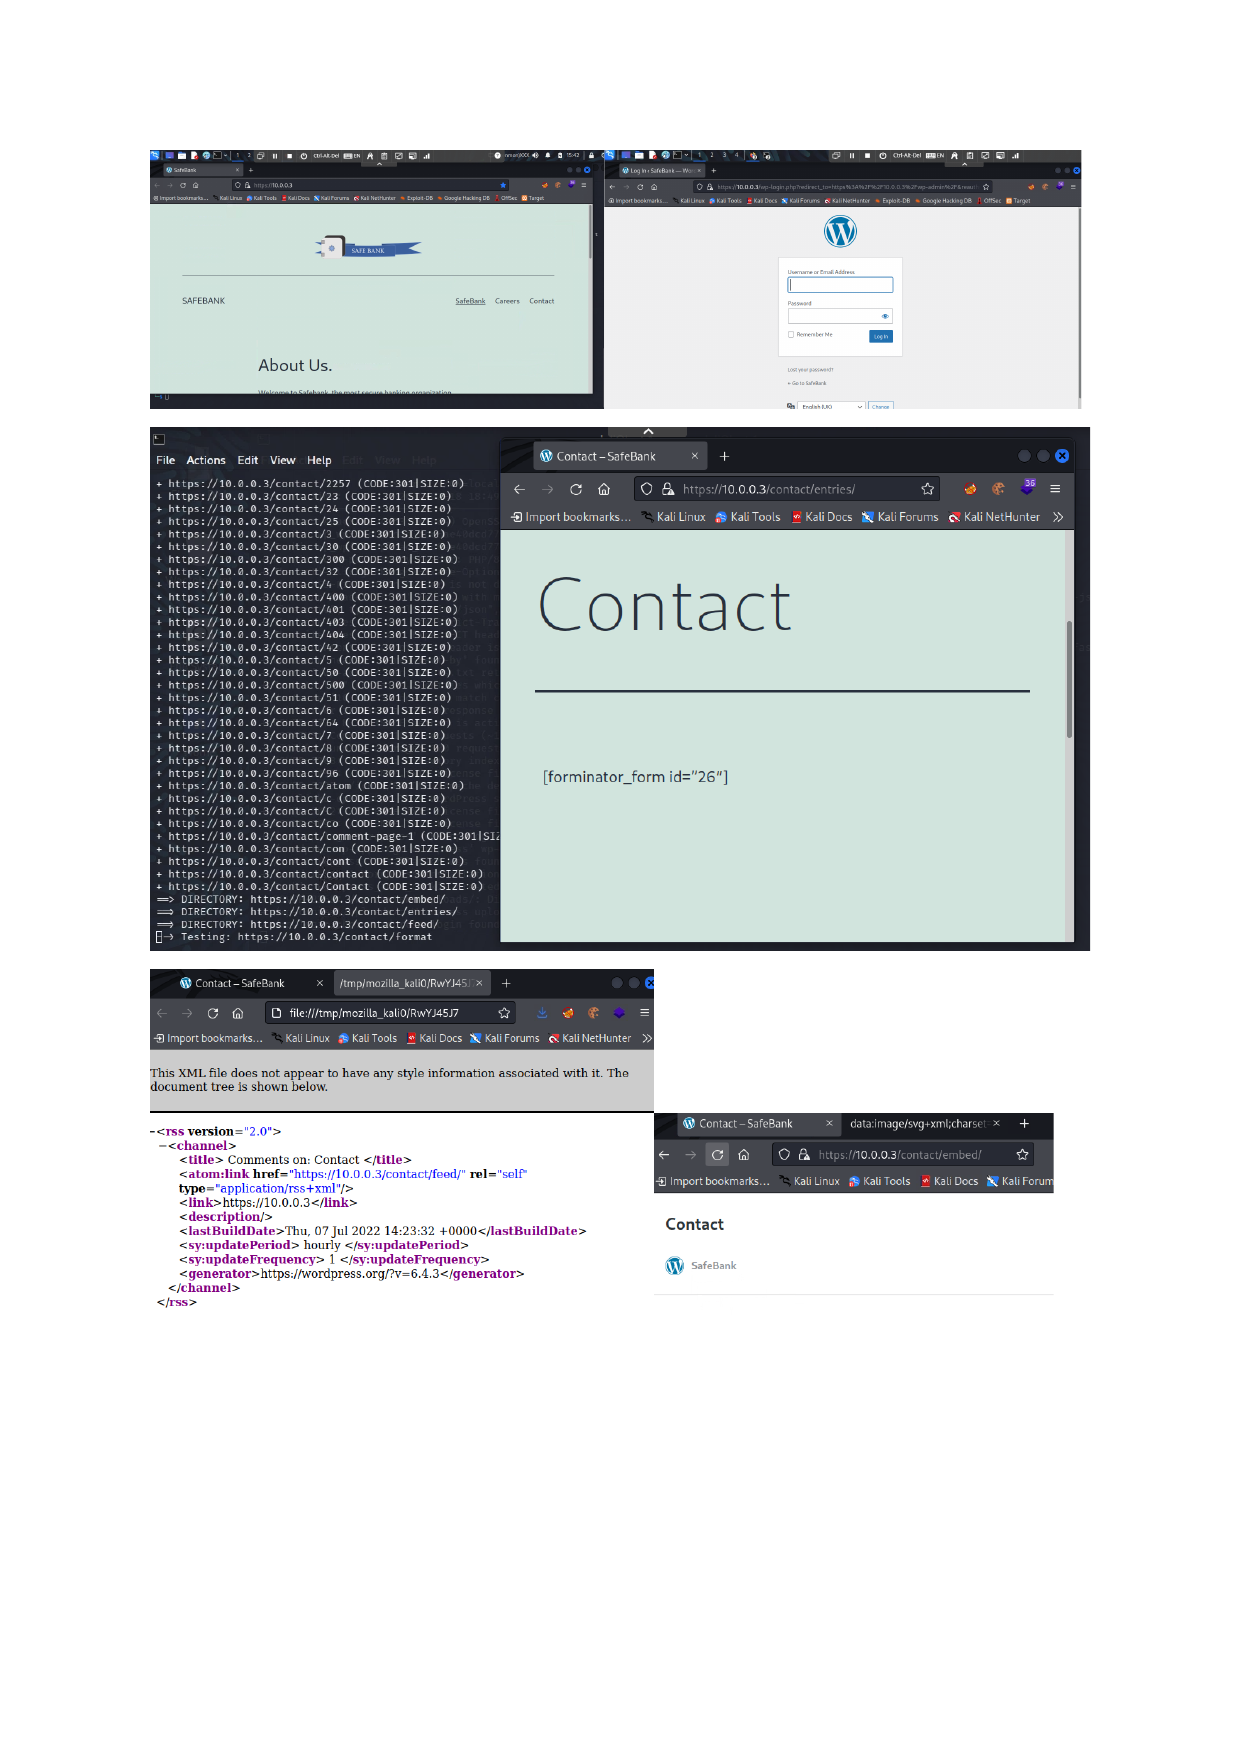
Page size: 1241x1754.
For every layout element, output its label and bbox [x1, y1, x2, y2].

picture [150, 427, 1091, 951]
picture [150, 150, 1082, 409]
picture [150, 969, 1054, 1315]
